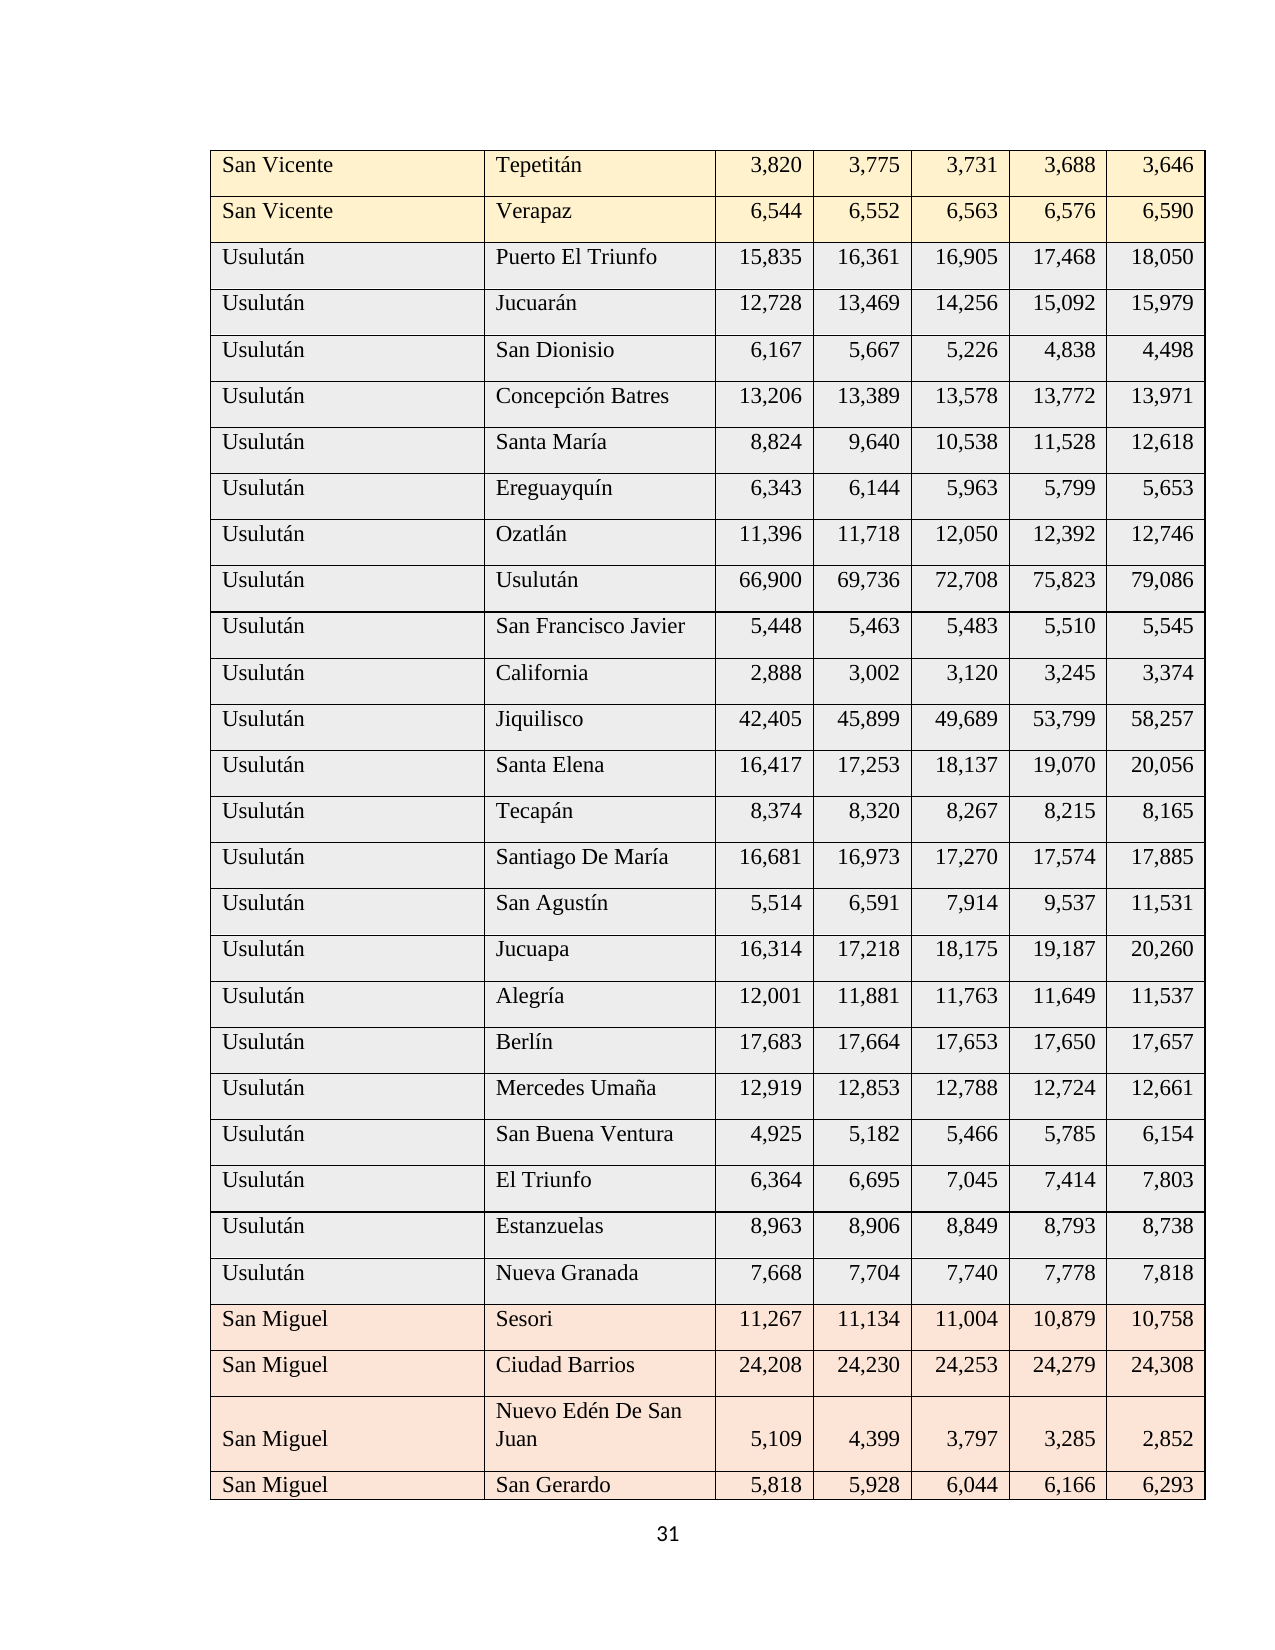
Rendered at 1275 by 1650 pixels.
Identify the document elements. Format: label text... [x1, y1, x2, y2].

table_cell Nuevo Edén De San Juan [485, 1397, 715, 1471]
table_cell Usulután [211, 336, 484, 381]
table_cell Ozatlán [485, 520, 715, 565]
table_cell 5,514 [716, 889, 813, 934]
table_cell 5,667 [814, 336, 911, 381]
table_cell 7,778 [1010, 1259, 1106, 1304]
table_cell 12,746 [1107, 520, 1204, 565]
table_cell Santiago De María [485, 843, 715, 888]
table_cell 8,793 [1010, 1213, 1106, 1257]
table_cell Usulután [211, 1120, 484, 1165]
table_cell Usulután [211, 659, 484, 704]
table_cell San Miguel [211, 1351, 484, 1396]
table_cell 7,045 [912, 1166, 1009, 1211]
table_cell Usulután [211, 520, 484, 565]
table_cell 10,758 [1107, 1305, 1204, 1350]
table_cell 9,537 [1010, 889, 1106, 934]
table_cell 16,973 [814, 843, 911, 888]
table_cell 6,544 [716, 197, 813, 242]
table_cell Ciudad Barrios [485, 1351, 715, 1396]
table_cell 16,314 [716, 936, 813, 981]
table_cell 7,914 [912, 889, 1009, 934]
table_cell Jiquilisco [485, 705, 715, 750]
table_cell San Agustín [485, 889, 715, 934]
table_cell Usulután [211, 1259, 484, 1304]
table_cell 17,253 [814, 751, 911, 796]
table_cell 16,417 [716, 751, 813, 796]
table_cell 11,763 [912, 982, 1009, 1027]
table_cell Usulután [211, 1074, 484, 1119]
table_cell Jucuapa [485, 936, 715, 981]
table_cell Usulután [211, 382, 484, 427]
table_cell 8,849 [912, 1213, 1009, 1257]
table_cell Santa María [485, 428, 715, 473]
table_cell 6,044 [912, 1472, 1009, 1499]
table_cell 42,405 [716, 705, 813, 750]
table_cell San Gerardo [485, 1472, 715, 1499]
table_cell Tepetitán [485, 151, 715, 196]
table_cell 4,498 [1107, 336, 1204, 381]
table_cell 2,888 [716, 659, 813, 704]
table_cell 69,736 [814, 566, 911, 611]
table_cell 13,971 [1107, 382, 1204, 427]
table_cell 5,466 [912, 1120, 1009, 1165]
table_cell 12,001 [716, 982, 813, 1027]
table_cell 12,661 [1107, 1074, 1204, 1119]
table_cell 2,852 [1107, 1397, 1204, 1471]
table_cell 6,144 [814, 474, 911, 519]
table_cell 4,925 [716, 1120, 813, 1165]
table_cell Usulután [211, 566, 484, 611]
table_cell 66,900 [716, 566, 813, 611]
table_cell 24,208 [716, 1351, 813, 1396]
table_cell 7,414 [1010, 1166, 1106, 1211]
table_cell 4,838 [1010, 336, 1106, 381]
table_cell 6,591 [814, 889, 911, 934]
table_cell 16,361 [814, 243, 911, 288]
table_cell 5,653 [1107, 474, 1204, 519]
table_cell 15,979 [1107, 290, 1204, 334]
table_cell 3,374 [1107, 659, 1204, 704]
table_cell 12,392 [1010, 520, 1106, 565]
table_cell 11,881 [814, 982, 911, 1027]
table_cell 17,218 [814, 936, 911, 981]
table_cell Usulután [211, 936, 484, 981]
table_cell 17,683 [716, 1028, 813, 1073]
table_cell Usulután [211, 613, 484, 658]
table_cell 5,463 [814, 613, 911, 658]
table_cell Usulután [211, 705, 484, 750]
table_cell El Triunfo [485, 1166, 715, 1211]
table_cell San Miguel [211, 1305, 484, 1350]
table_cell California [485, 659, 715, 704]
table_cell San Vicente [211, 151, 484, 196]
table_cell 18,137 [912, 751, 1009, 796]
table_cell 79,086 [1107, 566, 1204, 611]
table_cell Usulután [485, 566, 715, 611]
table_cell Usulután [211, 797, 484, 842]
table_cell 24,279 [1010, 1351, 1106, 1396]
table_cell San Francisco Javier [485, 613, 715, 658]
table_cell 4,399 [814, 1397, 911, 1471]
table_cell 17,574 [1010, 843, 1106, 888]
table_cell 72,708 [912, 566, 1009, 611]
table_cell 11,528 [1010, 428, 1106, 473]
table_cell 8,374 [716, 797, 813, 842]
table_cell Sesori [485, 1305, 715, 1350]
table_cell 18,050 [1107, 243, 1204, 288]
table_cell Concepción Batres [485, 382, 715, 427]
table_cell San Dionisio [485, 336, 715, 381]
table_cell 5,510 [1010, 613, 1106, 658]
table_cell 17,650 [1010, 1028, 1106, 1073]
table_cell 11,396 [716, 520, 813, 565]
table_cell 75,823 [1010, 566, 1106, 611]
table_cell 16,905 [912, 243, 1009, 288]
table_cell 11,004 [912, 1305, 1009, 1350]
table_cell 16,681 [716, 843, 813, 888]
table_cell 8,215 [1010, 797, 1106, 842]
table_cell 6,552 [814, 197, 911, 242]
table_cell San Vicente [211, 197, 484, 242]
table_cell Estanzuelas [485, 1213, 715, 1257]
table_cell 5,963 [912, 474, 1009, 519]
table_cell 5,785 [1010, 1120, 1106, 1165]
table_cell 17,657 [1107, 1028, 1204, 1073]
table_cell 12,853 [814, 1074, 911, 1119]
table_cell Alegría [485, 982, 715, 1027]
table_cell 15,092 [1010, 290, 1106, 334]
table_cell 8,738 [1107, 1213, 1204, 1257]
table_cell Usulután [211, 474, 484, 519]
table_cell 13,469 [814, 290, 911, 334]
table_cell 13,578 [912, 382, 1009, 427]
table_cell 3,245 [1010, 659, 1106, 704]
table_cell 12,050 [912, 520, 1009, 565]
table_cell 11,134 [814, 1305, 911, 1350]
table_cell 49,689 [912, 705, 1009, 750]
table_cell Ereguayquín [485, 474, 715, 519]
table_cell 17,468 [1010, 243, 1106, 288]
table_cell 5,109 [716, 1397, 813, 1471]
table_cell Santa Elena [485, 751, 715, 796]
table_cell 11,537 [1107, 982, 1204, 1027]
table_cell Tecapán [485, 797, 715, 842]
table_cell Usulután [211, 1213, 484, 1257]
table_cell 7,740 [912, 1259, 1009, 1304]
table_cell 6,590 [1107, 197, 1204, 242]
table_cell 12,919 [716, 1074, 813, 1119]
table_cell 7,668 [716, 1259, 813, 1304]
table_cell 5,928 [814, 1472, 911, 1499]
table_cell 18,175 [912, 936, 1009, 981]
table_cell 5,818 [716, 1472, 813, 1499]
table_cell 3,285 [1010, 1397, 1106, 1471]
table_cell Usulután [211, 751, 484, 796]
table_cell 13,206 [716, 382, 813, 427]
table_cell Jucuarán [485, 290, 715, 334]
table_cell San Miguel [211, 1472, 484, 1499]
table_cell Usulután [211, 243, 484, 288]
table_cell Puerto El Triunfo [485, 243, 715, 288]
table_cell 58,257 [1107, 705, 1204, 750]
table_cell 8,267 [912, 797, 1009, 842]
table_cell 3,731 [912, 151, 1009, 196]
table_cell 45,899 [814, 705, 911, 750]
table_cell Usulután [211, 982, 484, 1027]
table_cell 10,879 [1010, 1305, 1106, 1350]
table_cell 3,775 [814, 151, 911, 196]
table_cell 10,538 [912, 428, 1009, 473]
table_cell 5,226 [912, 336, 1009, 381]
table_cell 17,270 [912, 843, 1009, 888]
table_cell 24,230 [814, 1351, 911, 1396]
table_cell 3,797 [912, 1397, 1009, 1471]
table_cell Usulután [211, 889, 484, 934]
table_cell 8,906 [814, 1213, 911, 1257]
table_cell 11,718 [814, 520, 911, 565]
table_cell San Buena Ventura [485, 1120, 715, 1165]
table_cell 17,653 [912, 1028, 1009, 1073]
table_cell 3,688 [1010, 151, 1106, 196]
table_cell 19,070 [1010, 751, 1106, 796]
table_cell 13,772 [1010, 382, 1106, 427]
table_cell 5,545 [1107, 613, 1204, 658]
table_cell San Miguel [211, 1397, 484, 1471]
table_cell 8,824 [716, 428, 813, 473]
table_cell Usulután [211, 428, 484, 473]
table_cell 12,618 [1107, 428, 1204, 473]
table_cell 5,799 [1010, 474, 1106, 519]
table_cell 53,799 [1010, 705, 1106, 750]
table_cell 3,002 [814, 659, 911, 704]
table_cell Berlín [485, 1028, 715, 1073]
table_cell 24,253 [912, 1351, 1009, 1396]
table_cell 20,260 [1107, 936, 1204, 981]
table_cell 8,320 [814, 797, 911, 842]
table_cell 5,483 [912, 613, 1009, 658]
table_cell 8,963 [716, 1213, 813, 1257]
table_cell 7,803 [1107, 1166, 1204, 1211]
table_cell 6,293 [1107, 1472, 1204, 1499]
table_cell 11,267 [716, 1305, 813, 1350]
table_cell 3,646 [1107, 151, 1204, 196]
table_cell 7,704 [814, 1259, 911, 1304]
table_cell Mercedes Umaña [485, 1074, 715, 1119]
table_cell Usulután [211, 290, 484, 334]
table_cell 8,165 [1107, 797, 1204, 842]
table_cell 3,120 [912, 659, 1009, 704]
table_cell 6,364 [716, 1166, 813, 1211]
table_cell 5,182 [814, 1120, 911, 1165]
table_cell 3,820 [716, 151, 813, 196]
table_cell 15,835 [716, 243, 813, 288]
table_cell 6,695 [814, 1166, 911, 1211]
table_cell Usulután [211, 843, 484, 888]
table_cell 11,649 [1010, 982, 1106, 1027]
table_cell Nueva Granada [485, 1259, 715, 1304]
table_cell 17,885 [1107, 843, 1204, 888]
table_cell 7,818 [1107, 1259, 1204, 1304]
table_cell 6,167 [716, 336, 813, 381]
table_cell 5,448 [716, 613, 813, 658]
table_cell 12,788 [912, 1074, 1009, 1119]
table_cell 6,576 [1010, 197, 1106, 242]
table_cell 6,343 [716, 474, 813, 519]
table_cell 20,056 [1107, 751, 1204, 796]
table_cell 6,563 [912, 197, 1009, 242]
table_cell 11,531 [1107, 889, 1204, 934]
table_cell 9,640 [814, 428, 911, 473]
table_cell 14,256 [912, 290, 1009, 334]
table_cell 19,187 [1010, 936, 1106, 981]
table_cell 6,166 [1010, 1472, 1106, 1499]
table_cell Usulután [211, 1028, 484, 1073]
table_cell 24,308 [1107, 1351, 1204, 1396]
table_cell Verapaz [485, 197, 715, 242]
table_cell 6,154 [1107, 1120, 1204, 1165]
table_cell 12,724 [1010, 1074, 1106, 1119]
table_cell 13,389 [814, 382, 911, 427]
table_cell 17,664 [814, 1028, 911, 1073]
table_cell 12,728 [716, 290, 813, 334]
table_cell Usulután [211, 1166, 484, 1211]
